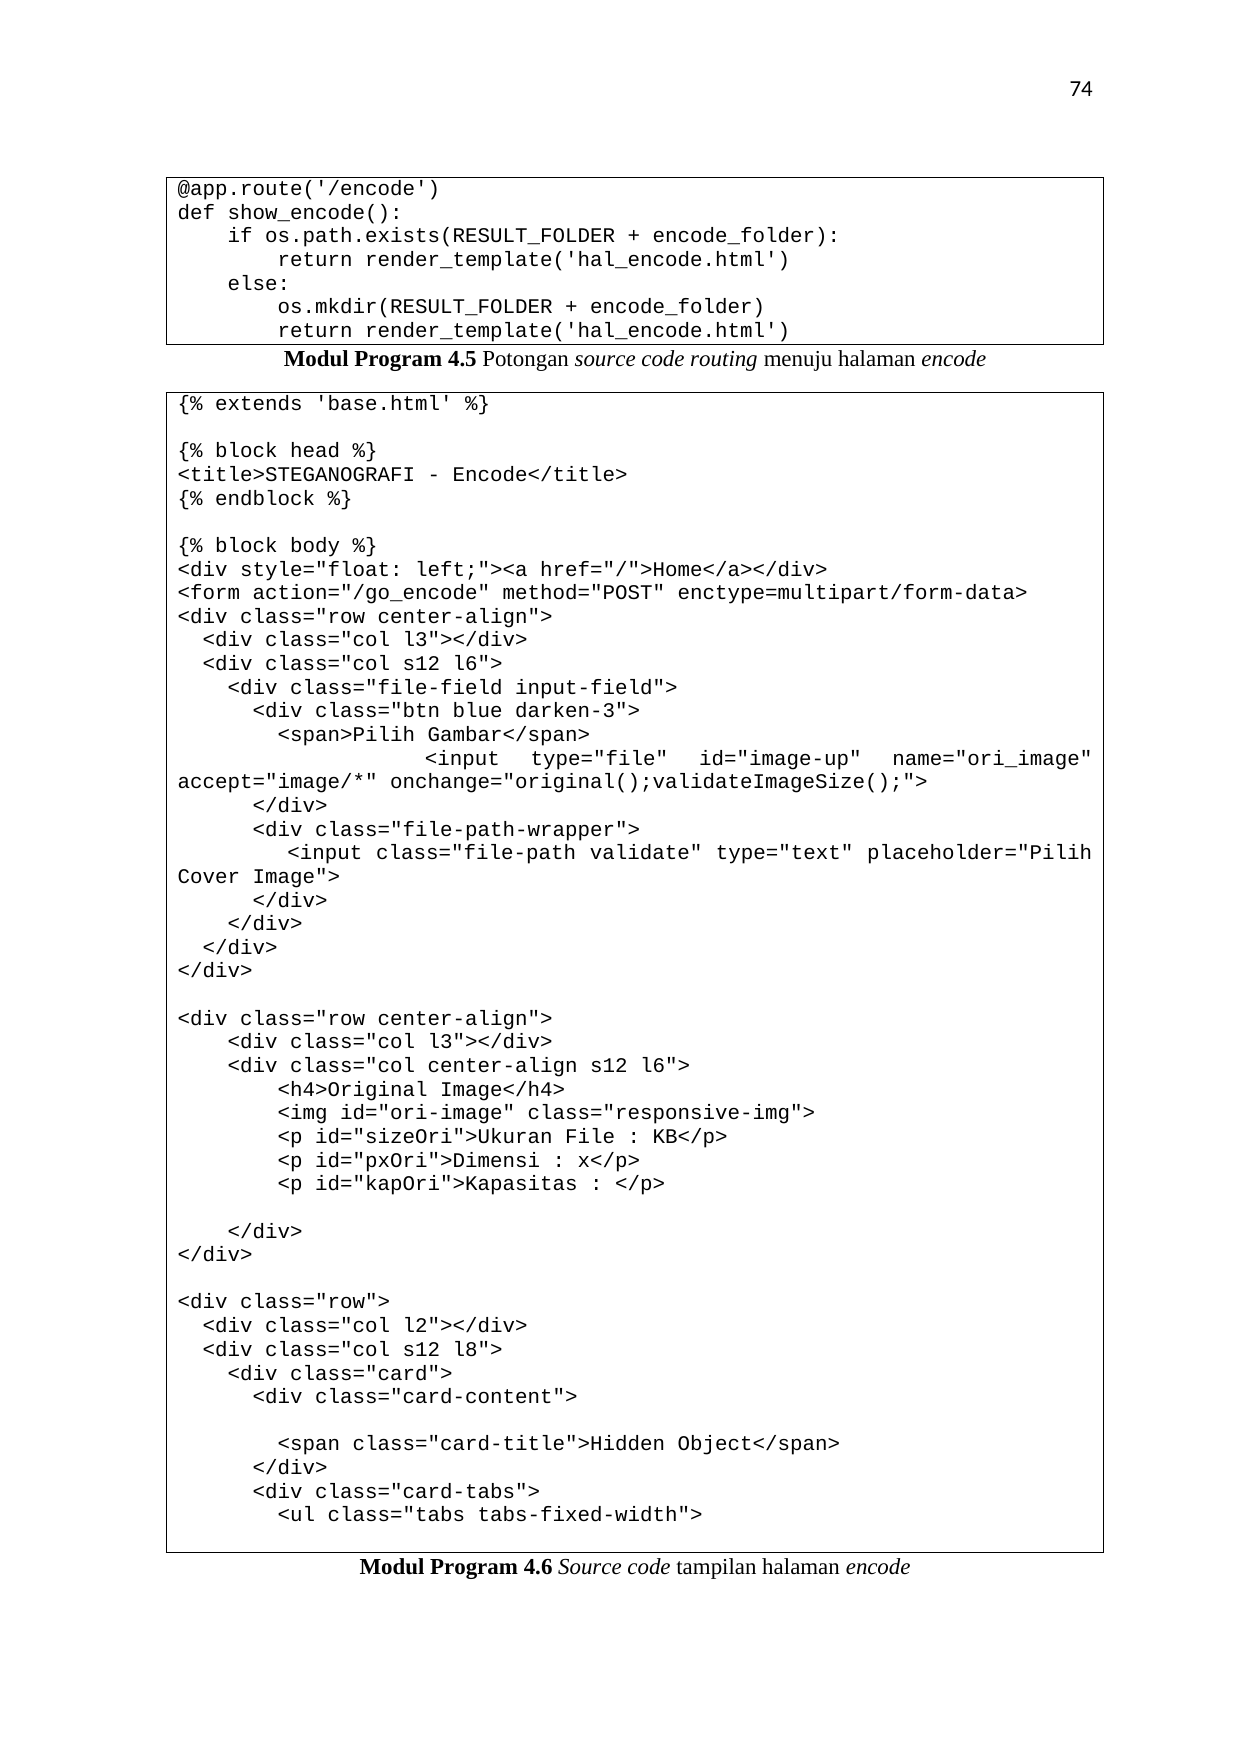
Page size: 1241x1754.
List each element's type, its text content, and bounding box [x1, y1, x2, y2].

table_header {% extends 'base.html' %} {% block head %} <title>STEGANOGRAFI - Encode</title> {% endblock %} {% block body %} <div style="float: left;"><a href="/">Home</a></div> <form action="/go_encode" method="POST" enctype=multipart/form-data> <div class="row center-align"> <div class="col l3"></div> <div class="col s12 l6"> <div class="file-field input-field"> <div class="btn blue darken-3"> <span>Pilih Gambar</span> <input type="file" id="image-up" name="ori_image" accept="image/*" onchange="original();validateImageSize();"> </div> <div class="file-path-wrapper"> <input class="file-path validate" type="text" placeholder="Pilih Cover Image"> </div> </div> </div> </div> <div class="row center-align"> <div class="col l3"></div> <div class="col center-align s12 l6"> <h4>Original Image</h4> <img id="ori-image" class="responsive-img"> <p id="sizeOri">Ukuran File : KB</p> <p id="pxOri">Dimensi : x</p> <p id="kapOri">Kapasitas : </p> </div> </div> <div class="row"> <div class="col l2"></div> <div class="col s12 l8"> <div class="card"> <div class="card-content"> <span class="card-title">Hidden Object</span> </div> <div class="card-tabs"> <ul class="tabs tabs-fixed-width"> [167, 393, 1103, 1552]
text Modul Program 4.6 Source code tampilan halaman encode [177, 1553, 1092, 1579]
table_header @app.route('/encode') def show_encode(): if os.path.exists(RESULT_FOLDER + encode_folder): return render_template('hal_encode.html') else: os.mkdir(RESULT_FOLDER + encode_folder) return render_template('hal_encode.html') [167, 178, 1103, 344]
text Modul Program 4.5 Potongan source code routing menuju halaman encode [177, 345, 1092, 371]
